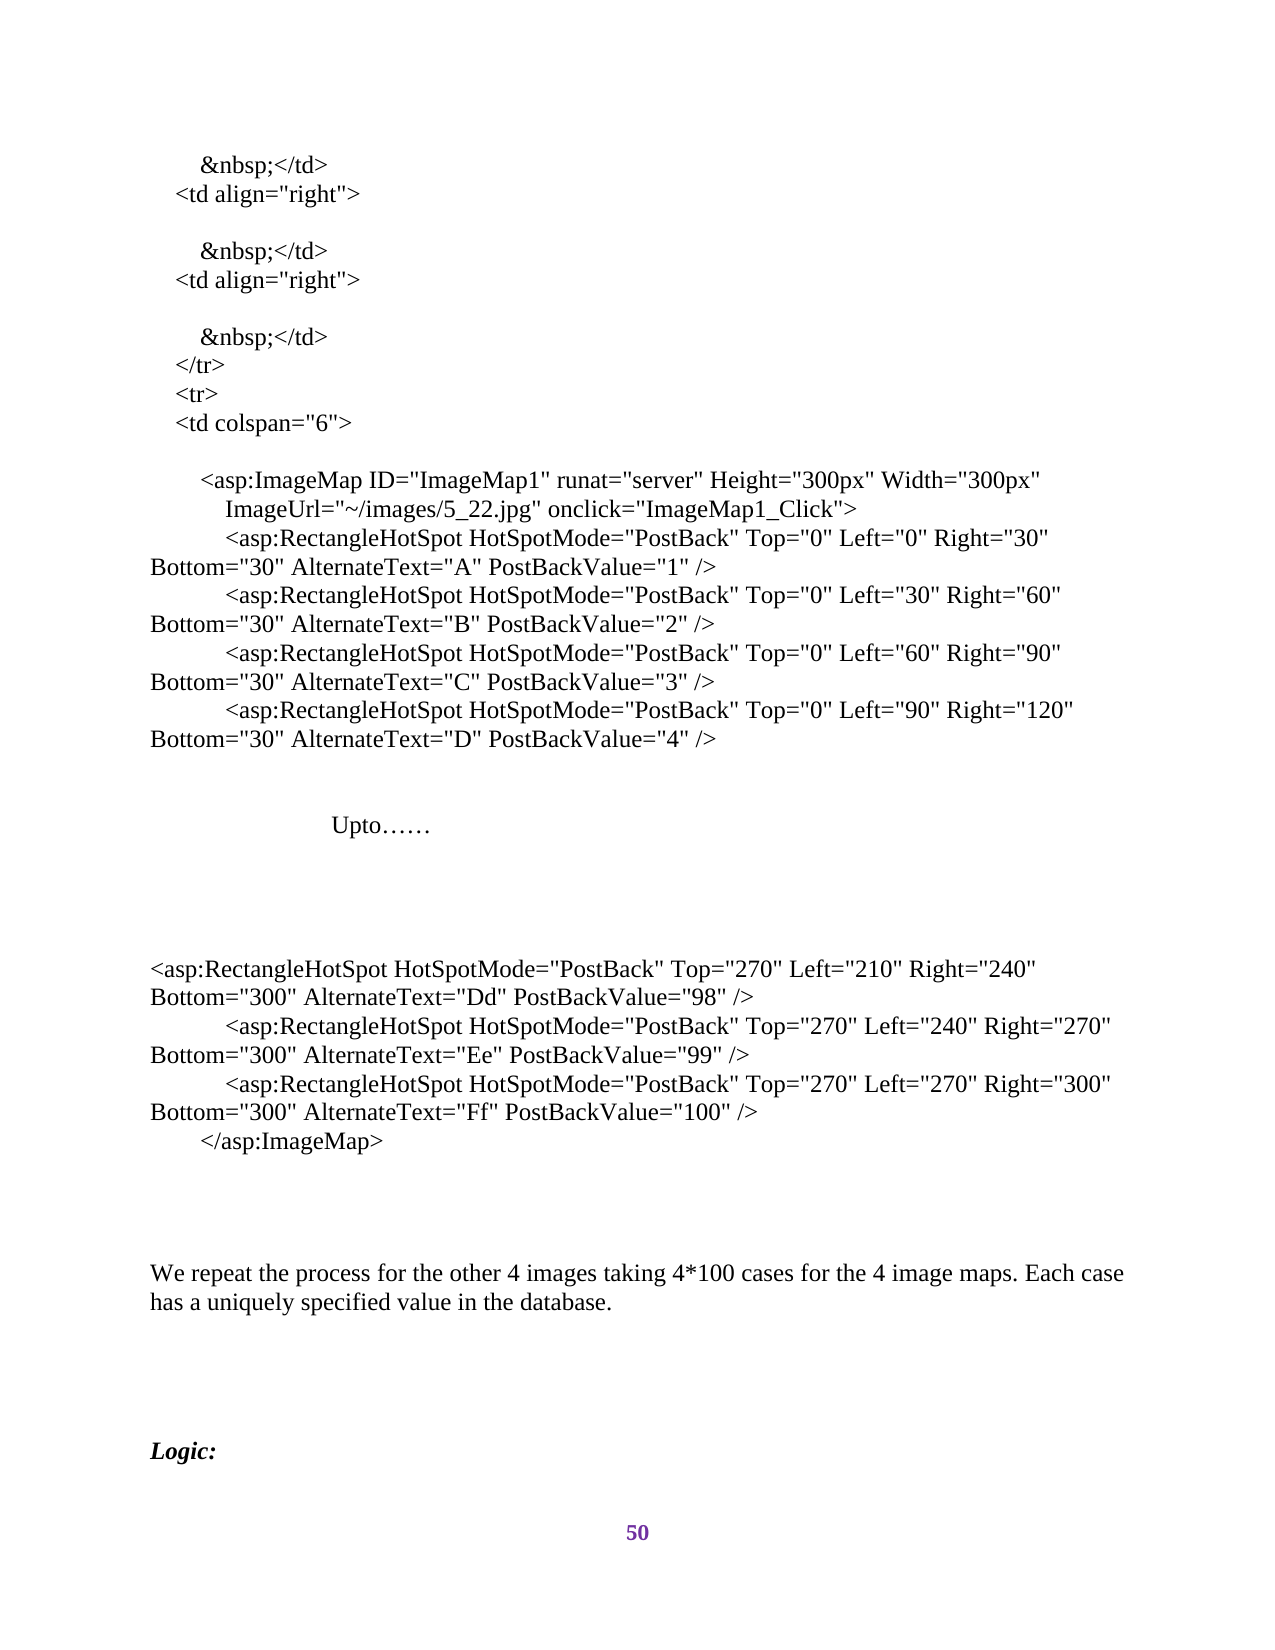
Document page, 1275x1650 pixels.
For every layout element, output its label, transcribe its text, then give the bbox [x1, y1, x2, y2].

text &nbsp;</td> [150, 236, 1125, 265]
text &nbsp;</td> [150, 150, 1125, 179]
text Upto…… [150, 810, 1125, 839]
text <asp:RectangleHotSpot HotSpotMode="PostBack" Top="270" Left="270" Right="300" Bottom="300" AlternateText="Ff" PostBackValue="100" /> [150, 1069, 1125, 1126]
text <td align="right"> [150, 265, 1125, 293]
text <asp:RectangleHotSpot HotSpotMode="PostBack" Top="0" Left="30" Right="60" Bottom="30" AlternateText="B" PostBackValue="2" /> [150, 580, 1125, 638]
text <asp:ImageMap ID="ImageMap1" runat="server" Height="300px" Width="300px" [150, 465, 1125, 494]
text ImageUrl="~/images/5_22.jpg" onclick="ImageMap1_Click"> [150, 494, 1125, 523]
text <asp:RectangleHotSpot HotSpotMode="PostBack" Top="270" Left="210" Right="240" Bottom="300" AlternateText="Dd" PostBackValue="98" /> [150, 954, 1125, 1011]
text We repeat the process for the other 4 images taking 4*100 cases for the 4 image maps. Each case has a uniquely specified value in the database. [150, 1258, 1125, 1316]
text <td colspan="6"> [150, 408, 1125, 437]
text <asp:RectangleHotSpot HotSpotMode="PostBack" Top="0" Left="90" Right="120" Bottom="30" AlternateText="D" PostBackValue="4" /> [150, 695, 1125, 753]
text &nbsp;</td> [150, 322, 1125, 351]
text <asp:RectangleHotSpot HotSpotMode="PostBack" Top="0" Left="0" Right="30" Bottom="30" AlternateText="A" PostBackValue="1" /> [150, 523, 1125, 580]
text Logic: [150, 1436, 1125, 1465]
text <asp:RectangleHotSpot HotSpotMode="PostBack" Top="0" Left="60" Right="90" Bottom="30" AlternateText="C" PostBackValue="3" /> [150, 638, 1125, 695]
text <td align="right"> [150, 179, 1125, 207]
text </asp:ImageMap> [150, 1126, 1125, 1155]
text <tr> [150, 379, 1125, 408]
text </tr> [150, 351, 1125, 379]
text <asp:RectangleHotSpot HotSpotMode="PostBack" Top="270" Left="240" Right="270" Bottom="300" AlternateText="Ee" PostBackValue="99" /> [150, 1011, 1125, 1069]
